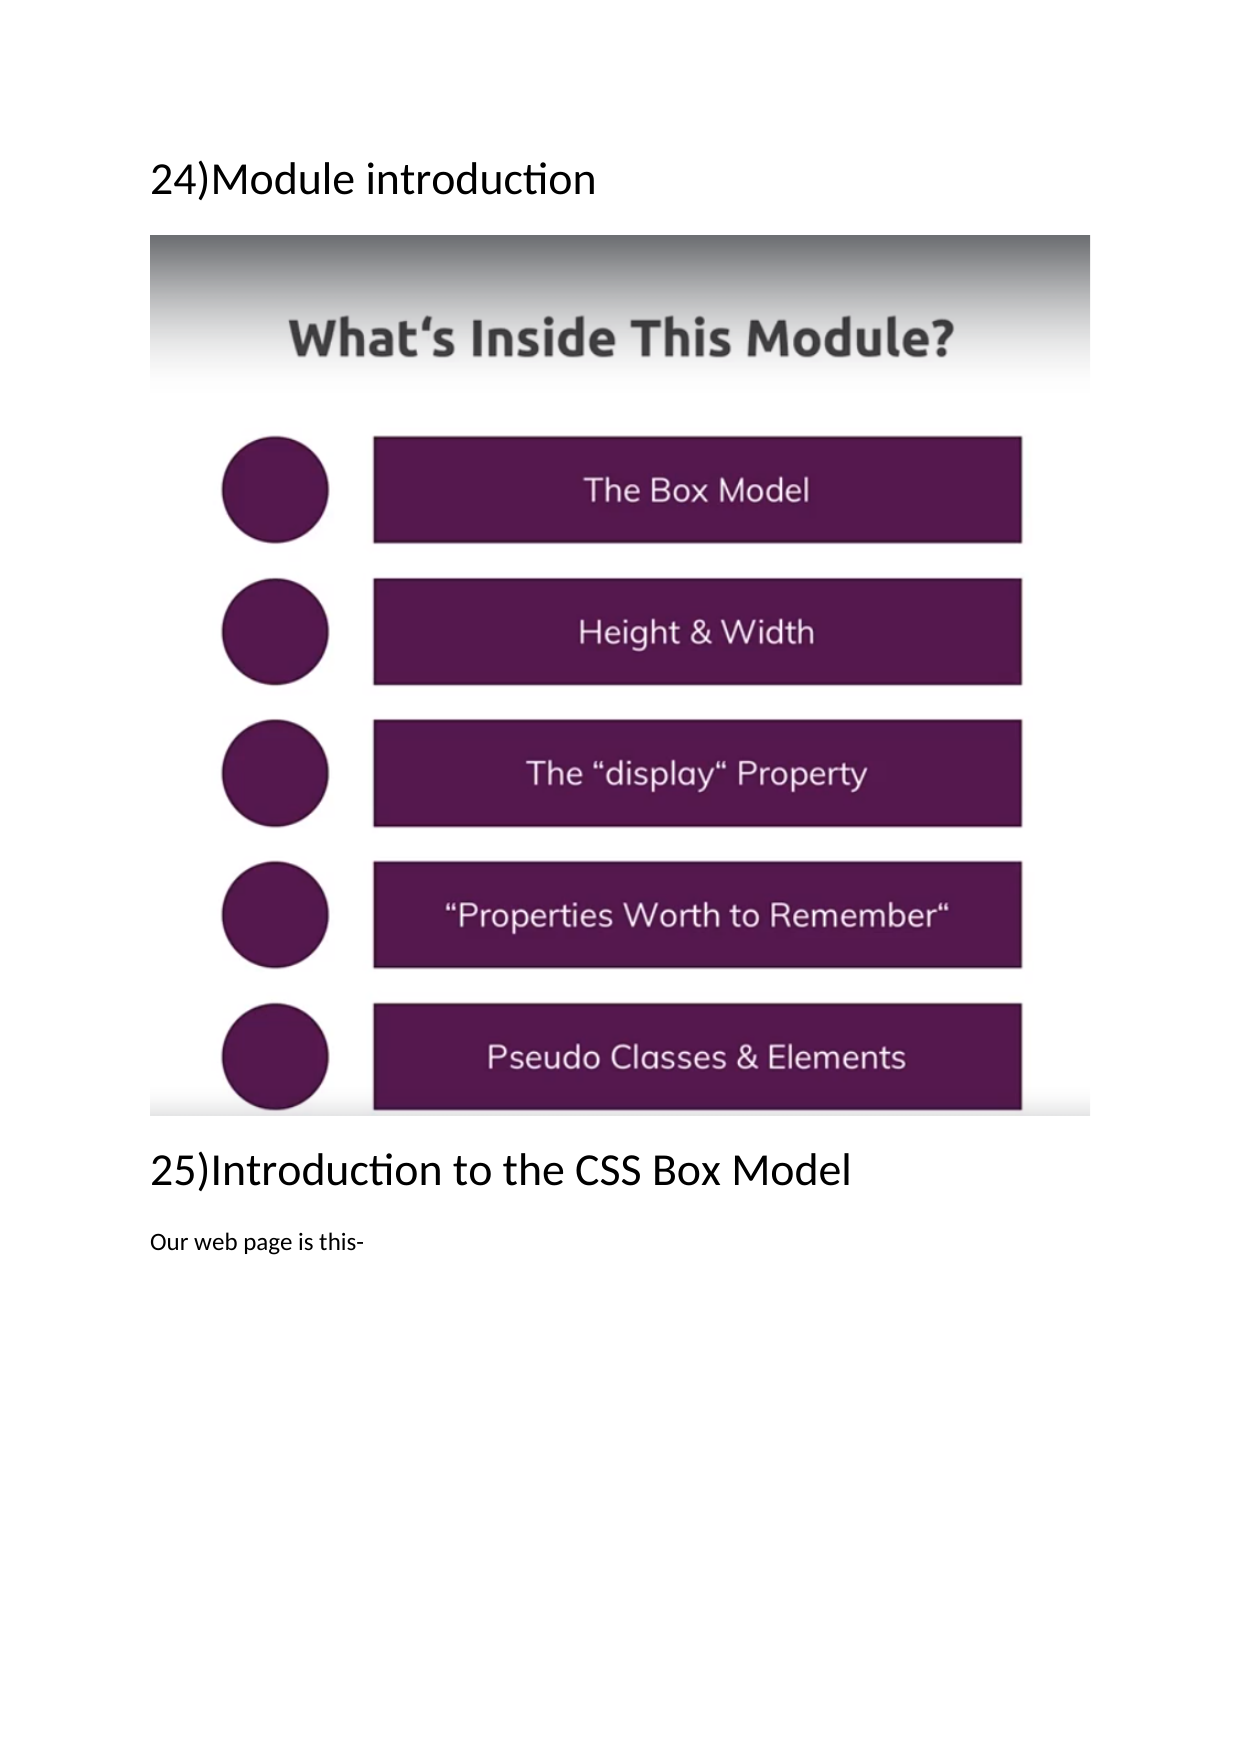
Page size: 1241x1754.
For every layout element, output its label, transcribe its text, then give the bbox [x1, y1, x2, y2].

text 25)Introduction to the CSS Box Model [150, 1141, 1090, 1197]
picture [150, 235, 1091, 1116]
text 24)Module introduction [150, 150, 1090, 206]
text Our web page is this- [150, 1226, 1090, 1256]
